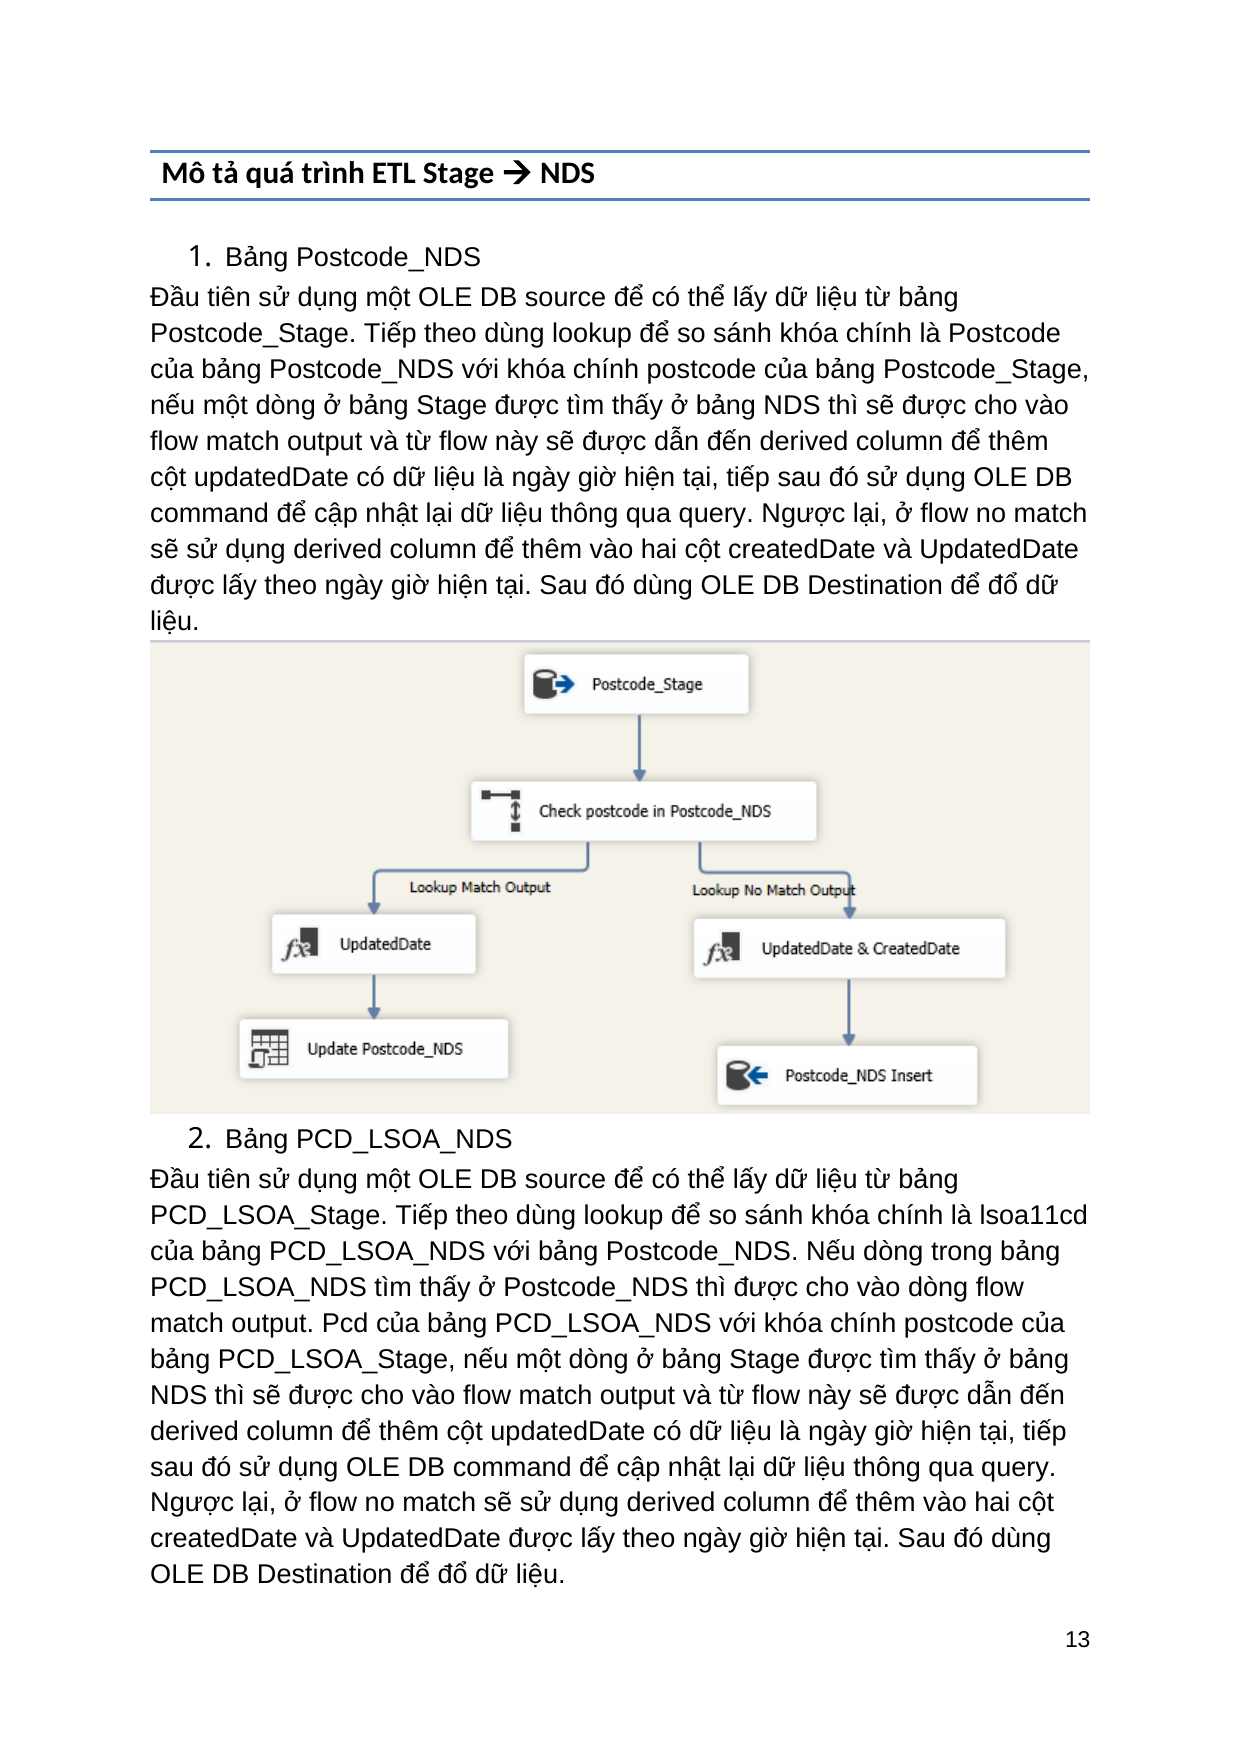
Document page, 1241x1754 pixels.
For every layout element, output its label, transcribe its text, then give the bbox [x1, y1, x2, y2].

picture [150, 640, 1091, 1114]
text Đầu tiên sử dụng một OLE DB source để có thể lấy dữ liệu từ bảng PCD_LSOA_Stage. Tiếp theo dùng lookup để so sánh khóa chính là lsoa11cd của bảng PCD_LSOA_NDS với bảng Postcode_NDS. Nếu dòng trong bảng PCD_LSOA_NDS tìm thấy ở Postcode_NDS thì được cho vào dòng flow match output. Pcd của bảng PCD_LSOA_NDS với khóa chính postcode của bảng PCD_LSOA_Stage, nếu một dòng ở bảng Stage được tìm thấy ở bảng NDS thì sẽ được cho vào flow match output và từ flow này sẽ được dẫn đến derived column để thêm cột updatedDate có dữ liệu là ngày giờ hiện tại, tiếp sau đó sử dụng OLE DB command để cập nhật lại dữ liệu thông qua query. Ngược lại, ở flow no match sẽ sử dụng derived column để thêm vào hai cột createdDate và UpdatedDate được lấy theo ngày giờ hiện tại. Sau đó dùng OLE DB Destination để đổ dữ liệu. [150, 1163, 1090, 1589]
text Đầu tiên sử dụng một OLE DB source để có thể lấy dữ liệu từ bảng Postcode_Stage. Tiếp theo dùng lookup để so sánh khóa chính là Postcode của bảng Postcode_NDS với khóa chính postcode của bảng Postcode_Stage, nếu một dòng ở bảng Stage được tìm thấy ở bảng NDS thì sẽ được cho vào flow match output và từ flow này sẽ được dẫn đến derived column để thêm cột updatedDate có dữ liệu là ngày giờ hiện tại, tiếp sau đó sử dụng OLE DB command để cập nhật lại dữ liệu thông qua query. Ngược lại, ở flow no match sẽ sử dụng derived column để thêm vào hai cột createdDate và UpdatedDate được lấy theo ngày giờ hiện tại. Sau đó dùng OLE DB Destination để đổ dữ liệu. [150, 281, 1090, 636]
table_header Mô tả quá trình ETL Stage NDS [150, 153, 1089, 197]
list Bảng PCD_LSOA_NDS [187, 1117, 1090, 1157]
list Bảng Postcode_NDS [187, 236, 1090, 275]
